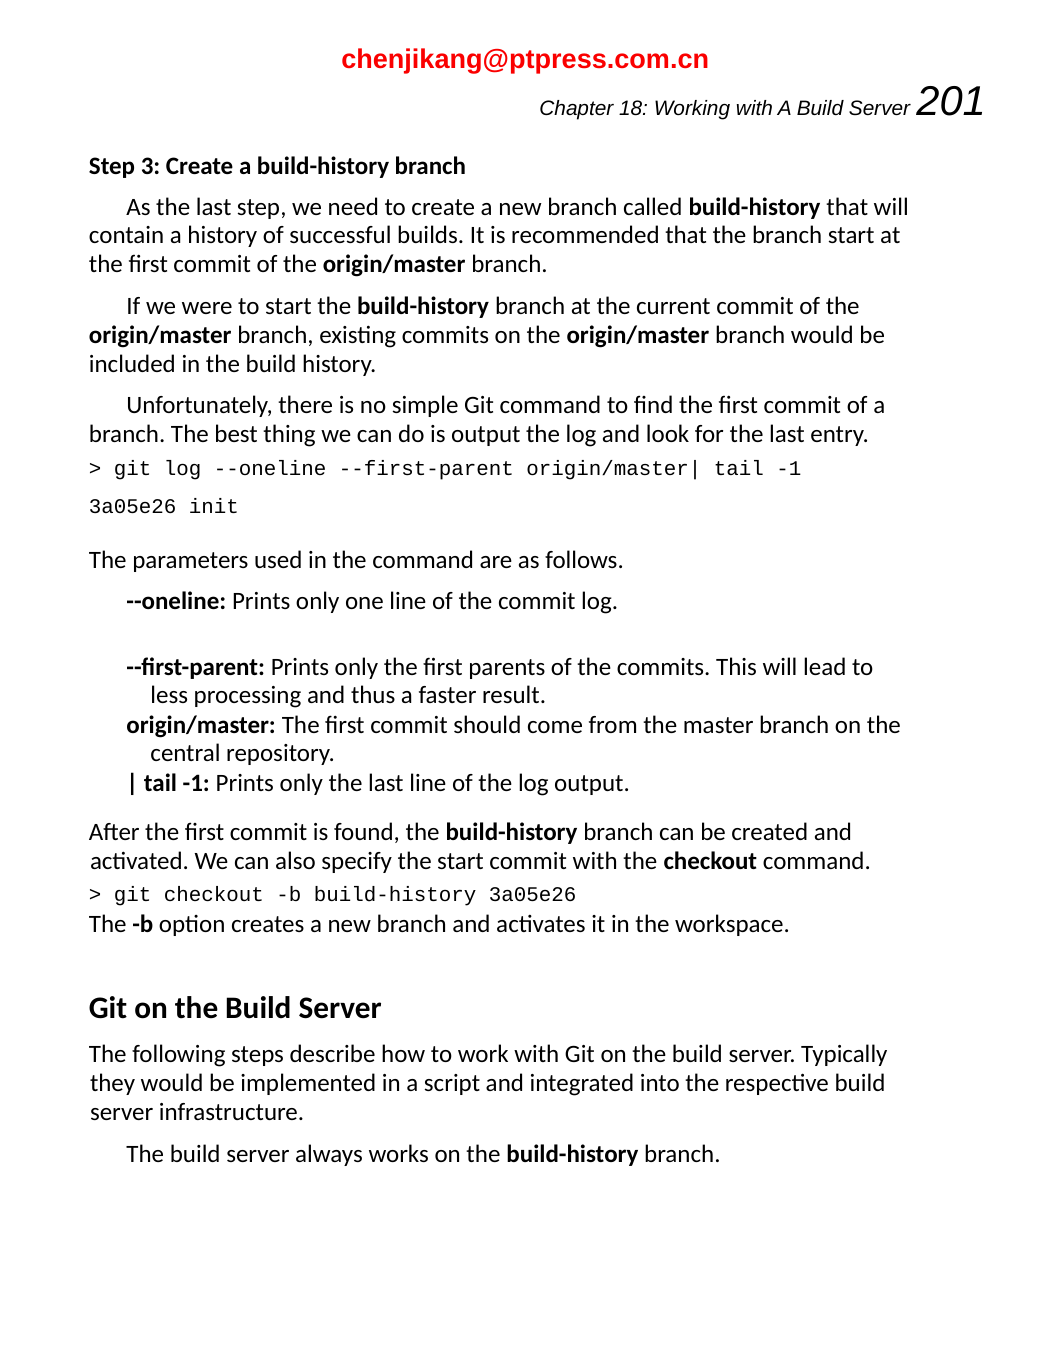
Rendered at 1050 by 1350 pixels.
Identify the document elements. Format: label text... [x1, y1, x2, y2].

text The following steps describe how to work with Git on the build server. Typically they would be implemented in a script and integrated into the respective build server infrastructure. [89, 1039, 913, 1127]
text origin/master: The first commit should come from the master branch on the central repository. [126, 710, 913, 768]
text Unfortunately, there is no simple Git command to find the first commit of a branch. The best thing we can do is output the log and look for the last entry. [89, 391, 913, 449]
text --first-parent: Prints only the first parents of the commits. This will lead to less processing and thus a faster result. [126, 652, 913, 710]
text > git log --oneline --first-parent origin/master| tail -1 [89, 458, 905, 481]
text As the last step, we need to create a new branch called build-history that will contain a history of successful builds. It is recommended that the branch start at the first commit of the origin/master branch. [89, 192, 913, 279]
text The parameters used in the command are as follows. [89, 545, 913, 574]
subtitle Step 3: Create a build-history branch [89, 150, 872, 181]
text 3a05e26 init [89, 496, 905, 519]
subtitle Git on the Build Server [89, 988, 872, 1026]
text --oneline: Prints only one line of the commit log. [126, 587, 913, 616]
text > git checkout -b build-history 3a05e26 [89, 884, 905, 908]
text After the first commit is found, the build-history branch can be created and activated. We can also specify the start commit with the checkout command. [89, 817, 913, 876]
text The build server always works on the build-history branch. [89, 1139, 913, 1168]
text If we were to start the build-history branch at the current commit of the origin/master branch, existing commits on the origin/master branch would be included in the build history. [89, 291, 913, 378]
text The -b option creates a new branch and activates it in the workspace. [89, 909, 913, 938]
text | tail -1: Prints only the last line of the log output. [126, 768, 913, 797]
